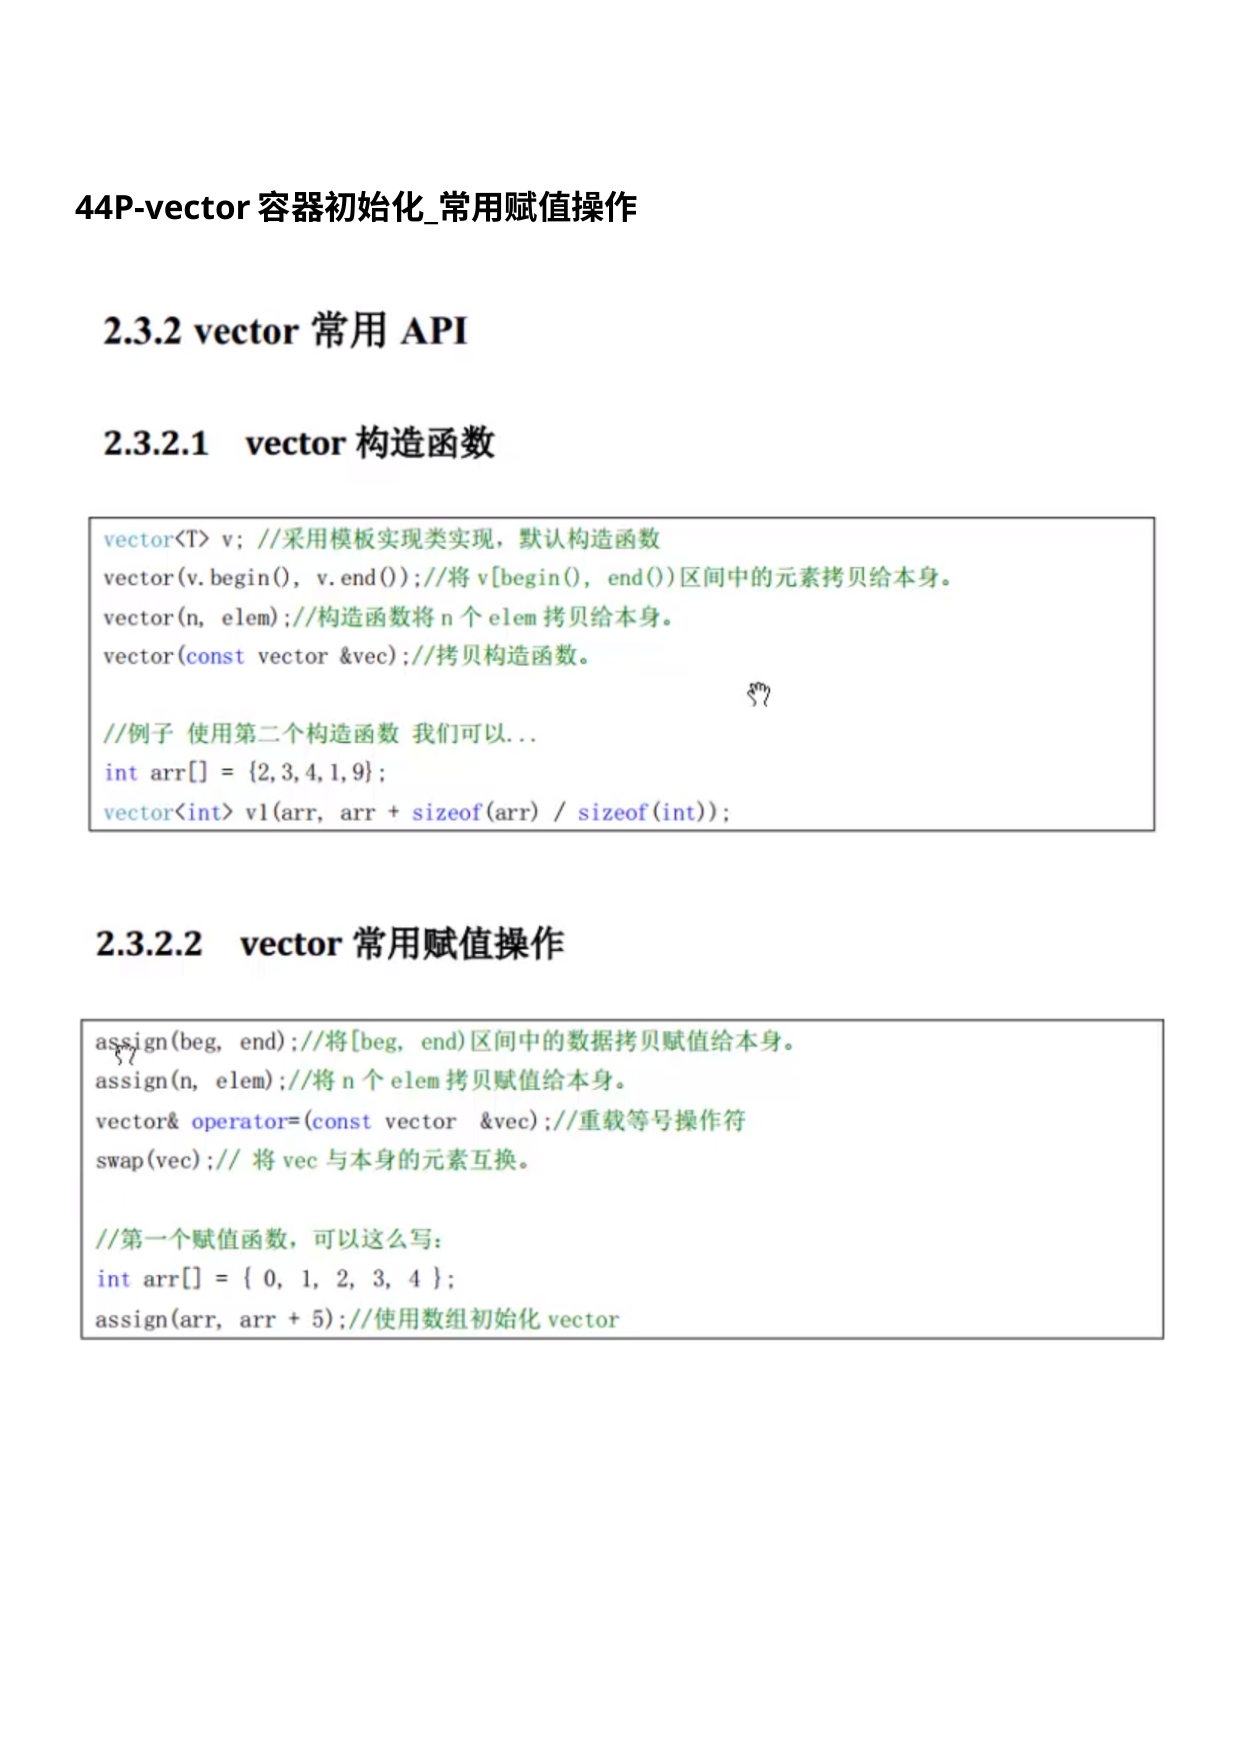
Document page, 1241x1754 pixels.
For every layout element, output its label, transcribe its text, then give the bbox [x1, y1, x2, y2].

picture [75, 917, 1166, 1341]
subtitle 44P-vector容器初始化_常用赋值操作 [75, 173, 1165, 238]
picture [75, 300, 1166, 837]
